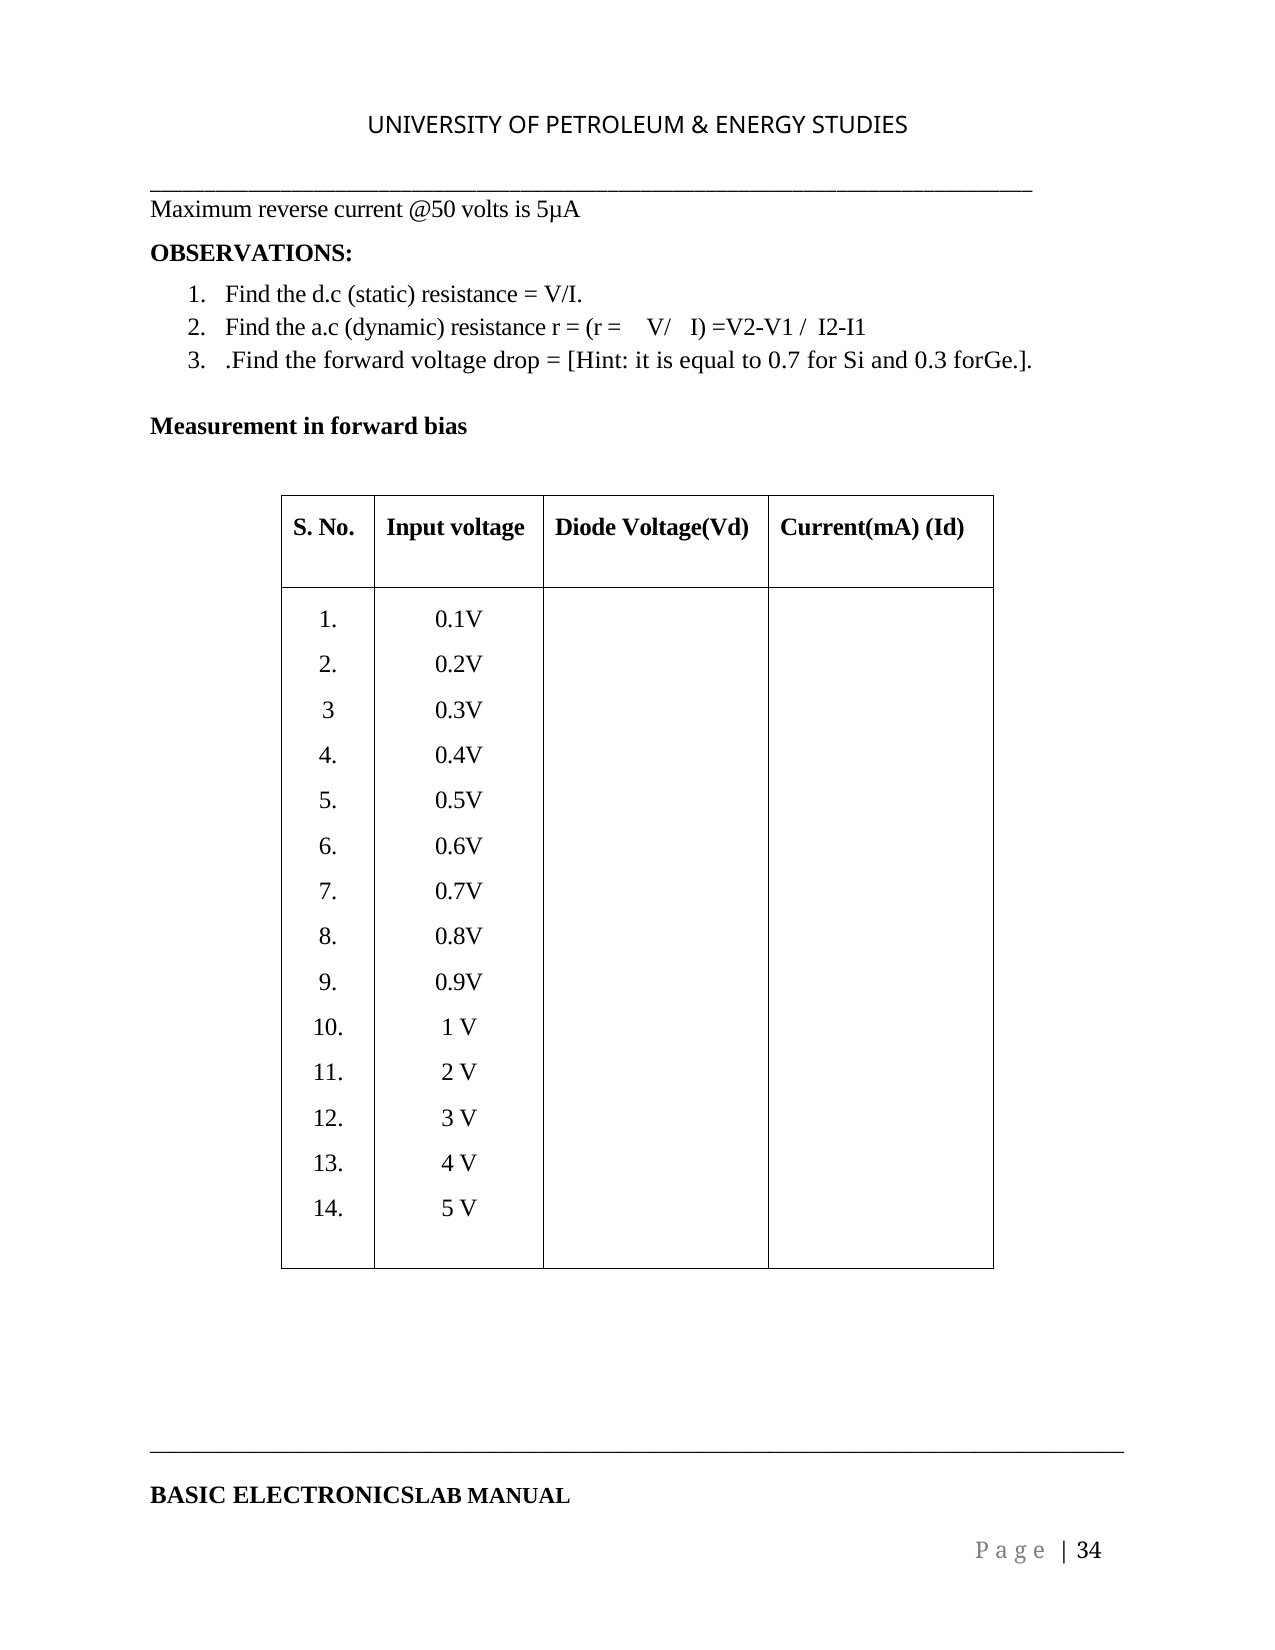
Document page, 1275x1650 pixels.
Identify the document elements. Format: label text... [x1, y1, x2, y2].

table_header S. No. [282, 496, 374, 587]
text OBSERVATIONS: [150, 239, 1125, 267]
list Find the a.c (dynamic) resistance r = (r = V/I) =V2-V1 / I2-I1 [187, 312, 1125, 341]
table_cell 1. 2. 3 4. 5. 6. 7. 8. 9. 10. 11. 12. 13. 14. [282, 588, 374, 1268]
table_header Input voltage [375, 496, 543, 587]
list Find the d.c (static) resistance = V/I. [187, 279, 1125, 308]
text Measurement in forward bias [150, 411, 1125, 440]
table_cell [769, 588, 993, 1268]
table_header Current(mA) (Id) [769, 496, 993, 587]
table_header Diode Voltage(Vd) [544, 496, 768, 587]
list .Find the forward voltage drop = [Hint: it is equal to 0.7 for Si and 0.3 forGe.]. [187, 345, 1125, 374]
text Maximum reverse current @50 volts is 5µA [150, 195, 1125, 224]
table_cell 0.1V 0.2V 0.3V 0.4V 0.5V 0.6V 0.7V 0.8V 0.9V 1 V 2 V 3 V 4 V 5 V [375, 588, 543, 1268]
table_cell [544, 588, 768, 1268]
